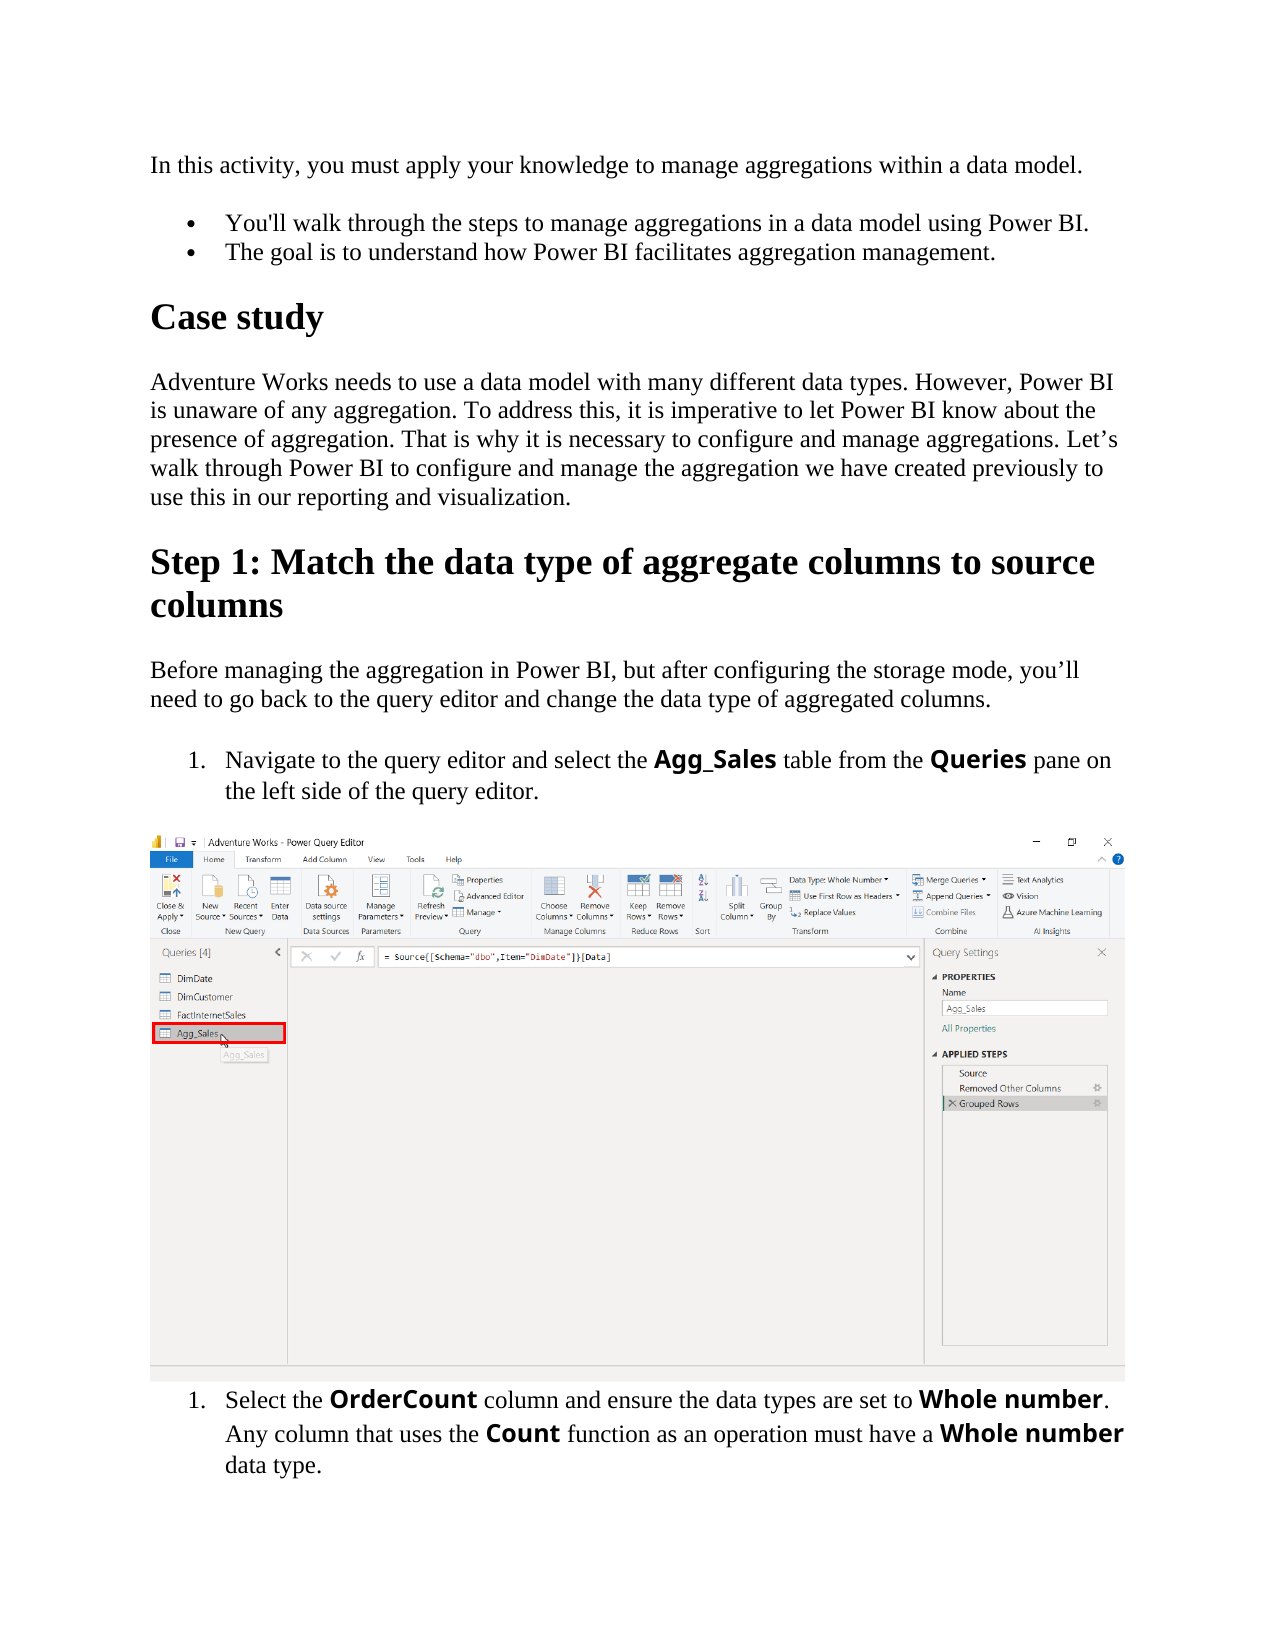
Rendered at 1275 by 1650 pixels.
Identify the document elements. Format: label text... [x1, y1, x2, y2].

list Navigate to the query editor and select the Agg_Sales table from the Queries pane on the left side of the query editor. [187, 742, 1125, 805]
text Adventure Works needs to use a data model with many different data types. However, Power BI is unaware of any aggregation. To address this, it is imperative to let Power BI know about the presence of aggregation. That is why it is necessary to configure and manage aggregations. Let’s walk through Power BI to configure and manage the aggregation we have created previously to use this in our reporting and visualization. [150, 367, 1125, 511]
list The goal is to understand how Power BI facilitates aggregation management. [187, 237, 1125, 265]
text Step 1: Match the data type of aggregate columns to source columns [150, 540, 1125, 626]
text Case study [150, 294, 1125, 338]
list You'll walk through the steps to manage aggregations in a data model using Power BI. [187, 208, 1125, 237]
text In this activity, you must apply your knowledge to manage aggregations within a data model. [150, 150, 1125, 179]
text Before managing the aggregation in Power BI, but after configuring the storage mode, you’ll need to go back to the query editor and change the data type of aggregated columns. [150, 655, 1125, 713]
picture [150, 833, 1125, 1382]
list Select the OrderCount column and ensure the data types are set to Whole number. Any column that uses the Count function as an operation must have a Whole number data type. [187, 1382, 1125, 1479]
